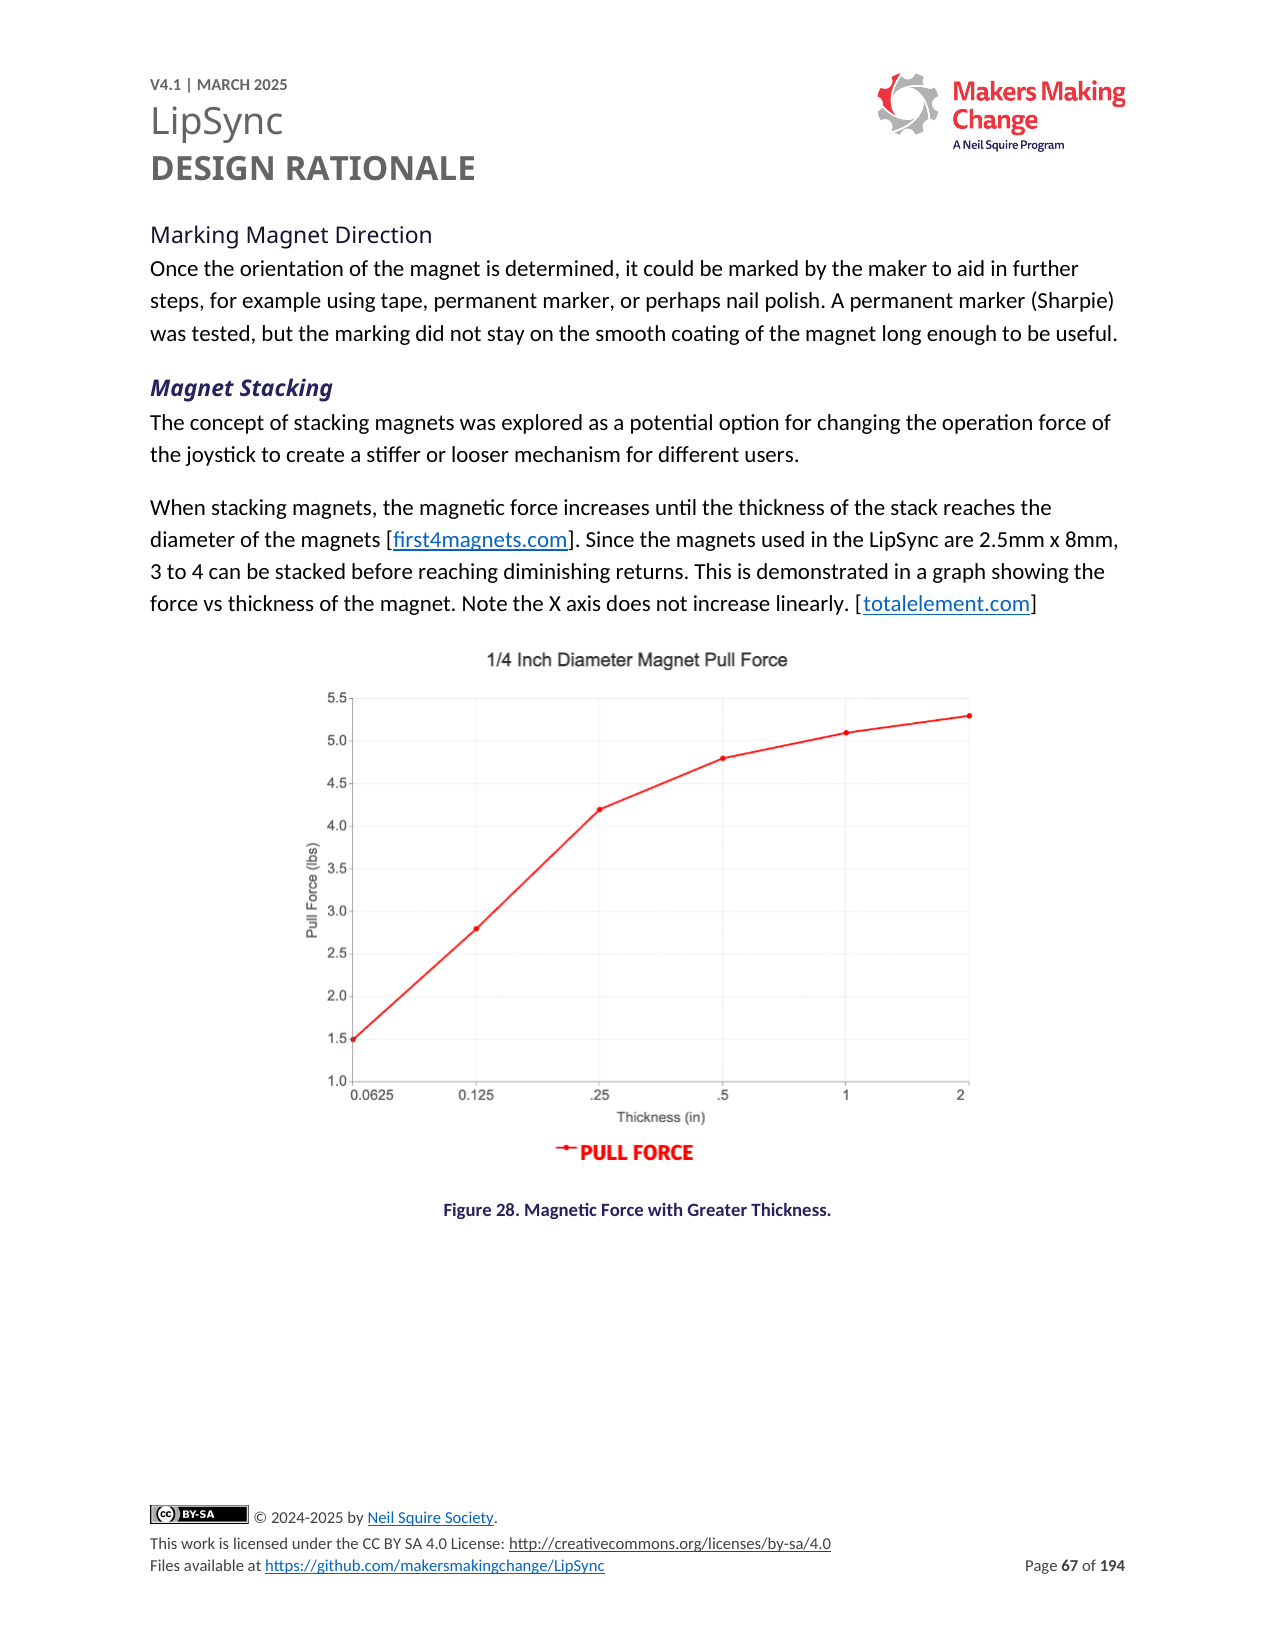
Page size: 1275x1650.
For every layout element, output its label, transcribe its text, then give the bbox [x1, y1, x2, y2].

picture [300, 642, 976, 1174]
picture [877, 73, 1125, 152]
text When stacking magnets, the magnetic force increases until the thickness of the stack reaches the diameter of the magnets [first4magnets.com]. Since the magnets used in the LipSync are 2.5mm x 8mm, 3 to 4 can be stacked before reaching diminishing returns. This is demonstrated in a graph showing the force vs thickness of the magnet. Note the X axis does not increase linearly. [totalelement.com] [150, 493, 1125, 618]
text The concept of stacking magnets was explored as a potential option for changing the operation force of the joystick to create a stiffer or looser mechanism for different users. [150, 408, 1125, 468]
picture [150, 1505, 249, 1524]
subtitle Magnet Stacking [150, 372, 1125, 403]
subtitle Marking Magnet Direction [150, 218, 1125, 250]
text Once the orientation of the magnet is determined, it could be marked by the maker to aid in further steps, for example using tape, permanent marker, or perhaps nail polish. A permanent marker (Sharpie) was tested, but the marking did not stay on the smooth coating of the magnet long enough to be useful. [150, 254, 1125, 347]
